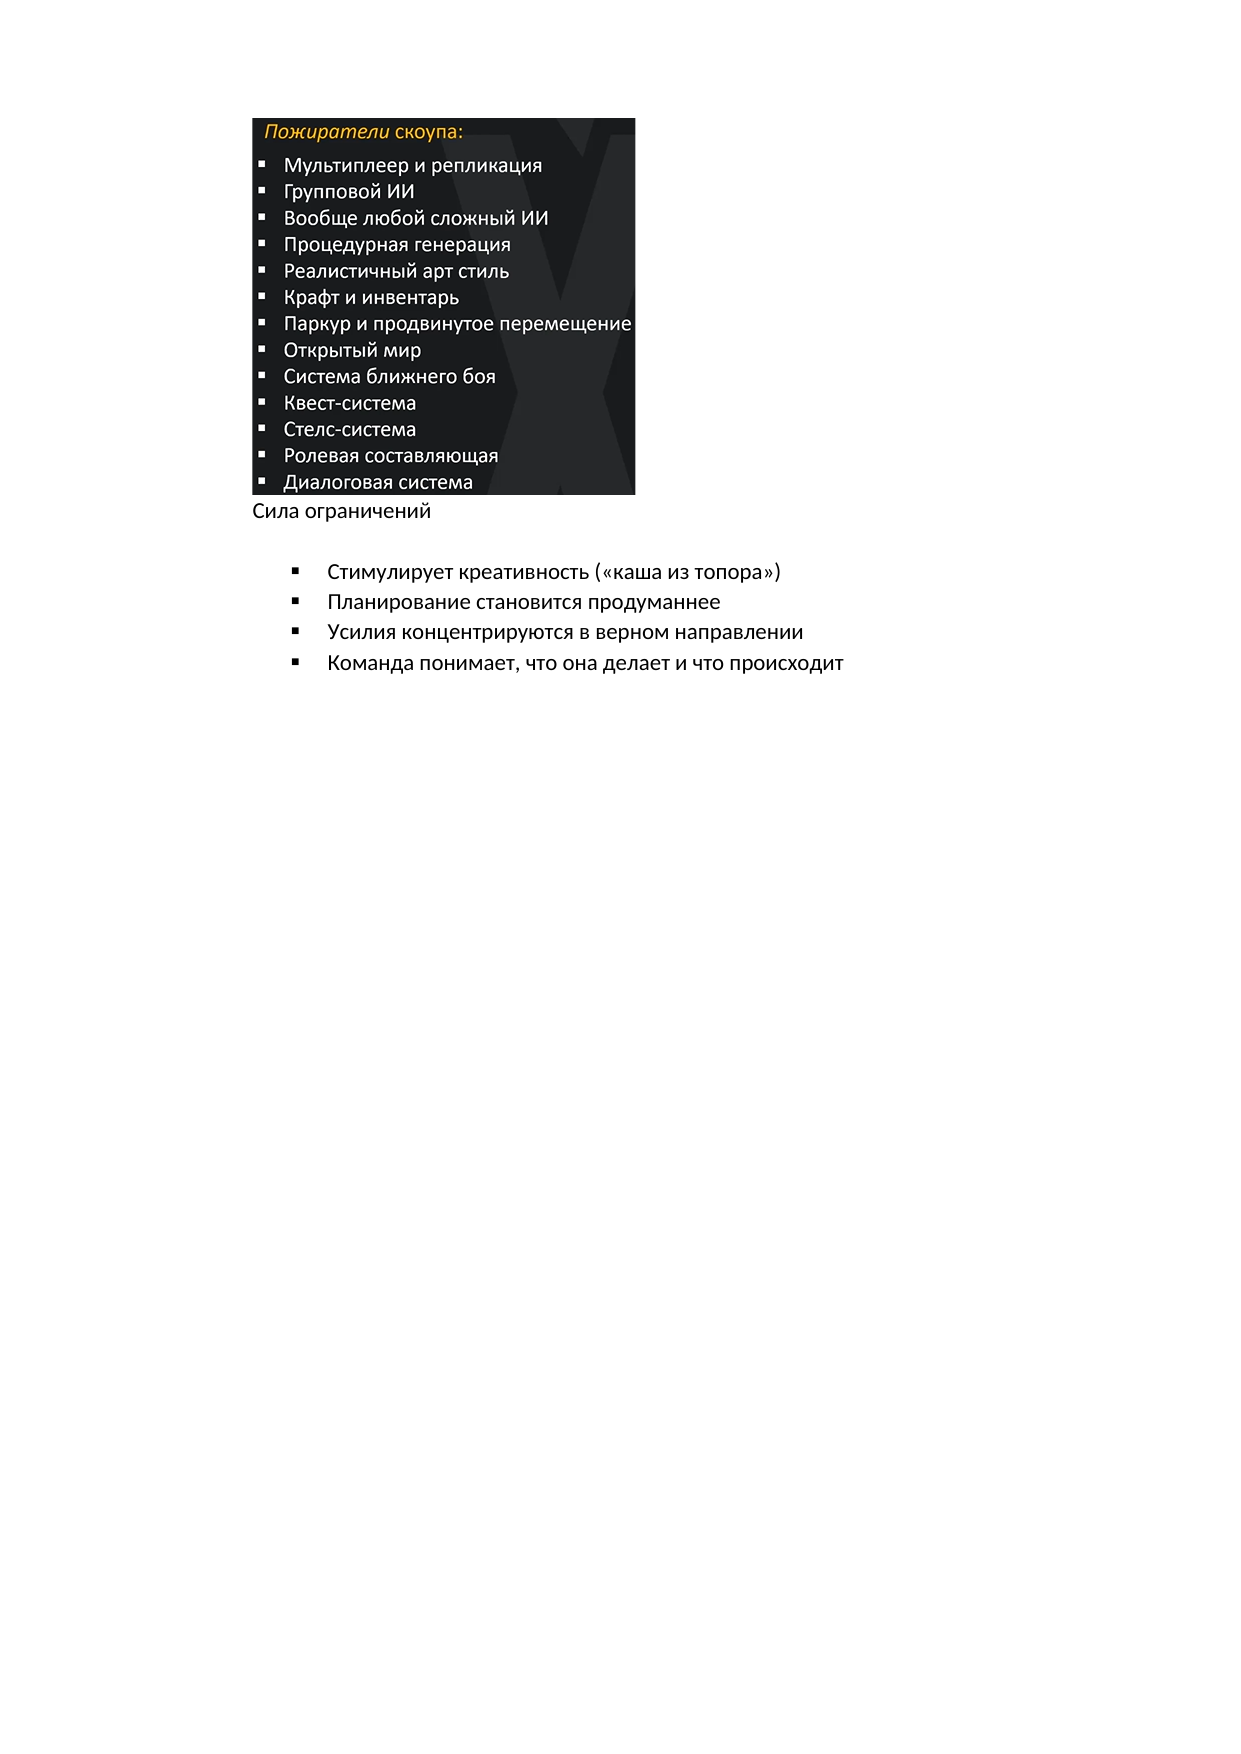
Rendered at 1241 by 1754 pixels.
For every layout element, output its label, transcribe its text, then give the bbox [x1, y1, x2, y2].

list Сила ограничений [252, 497, 1152, 524]
list Стимулирует креативность («каша из топора») [290, 557, 1152, 585]
list Команда понимает, что она делает и что происходит [290, 648, 1152, 676]
list Усилия концентрируются в верном направлении [290, 617, 1152, 645]
picture [252, 118, 636, 495]
list Планирование становится продуманнее [290, 587, 1152, 615]
